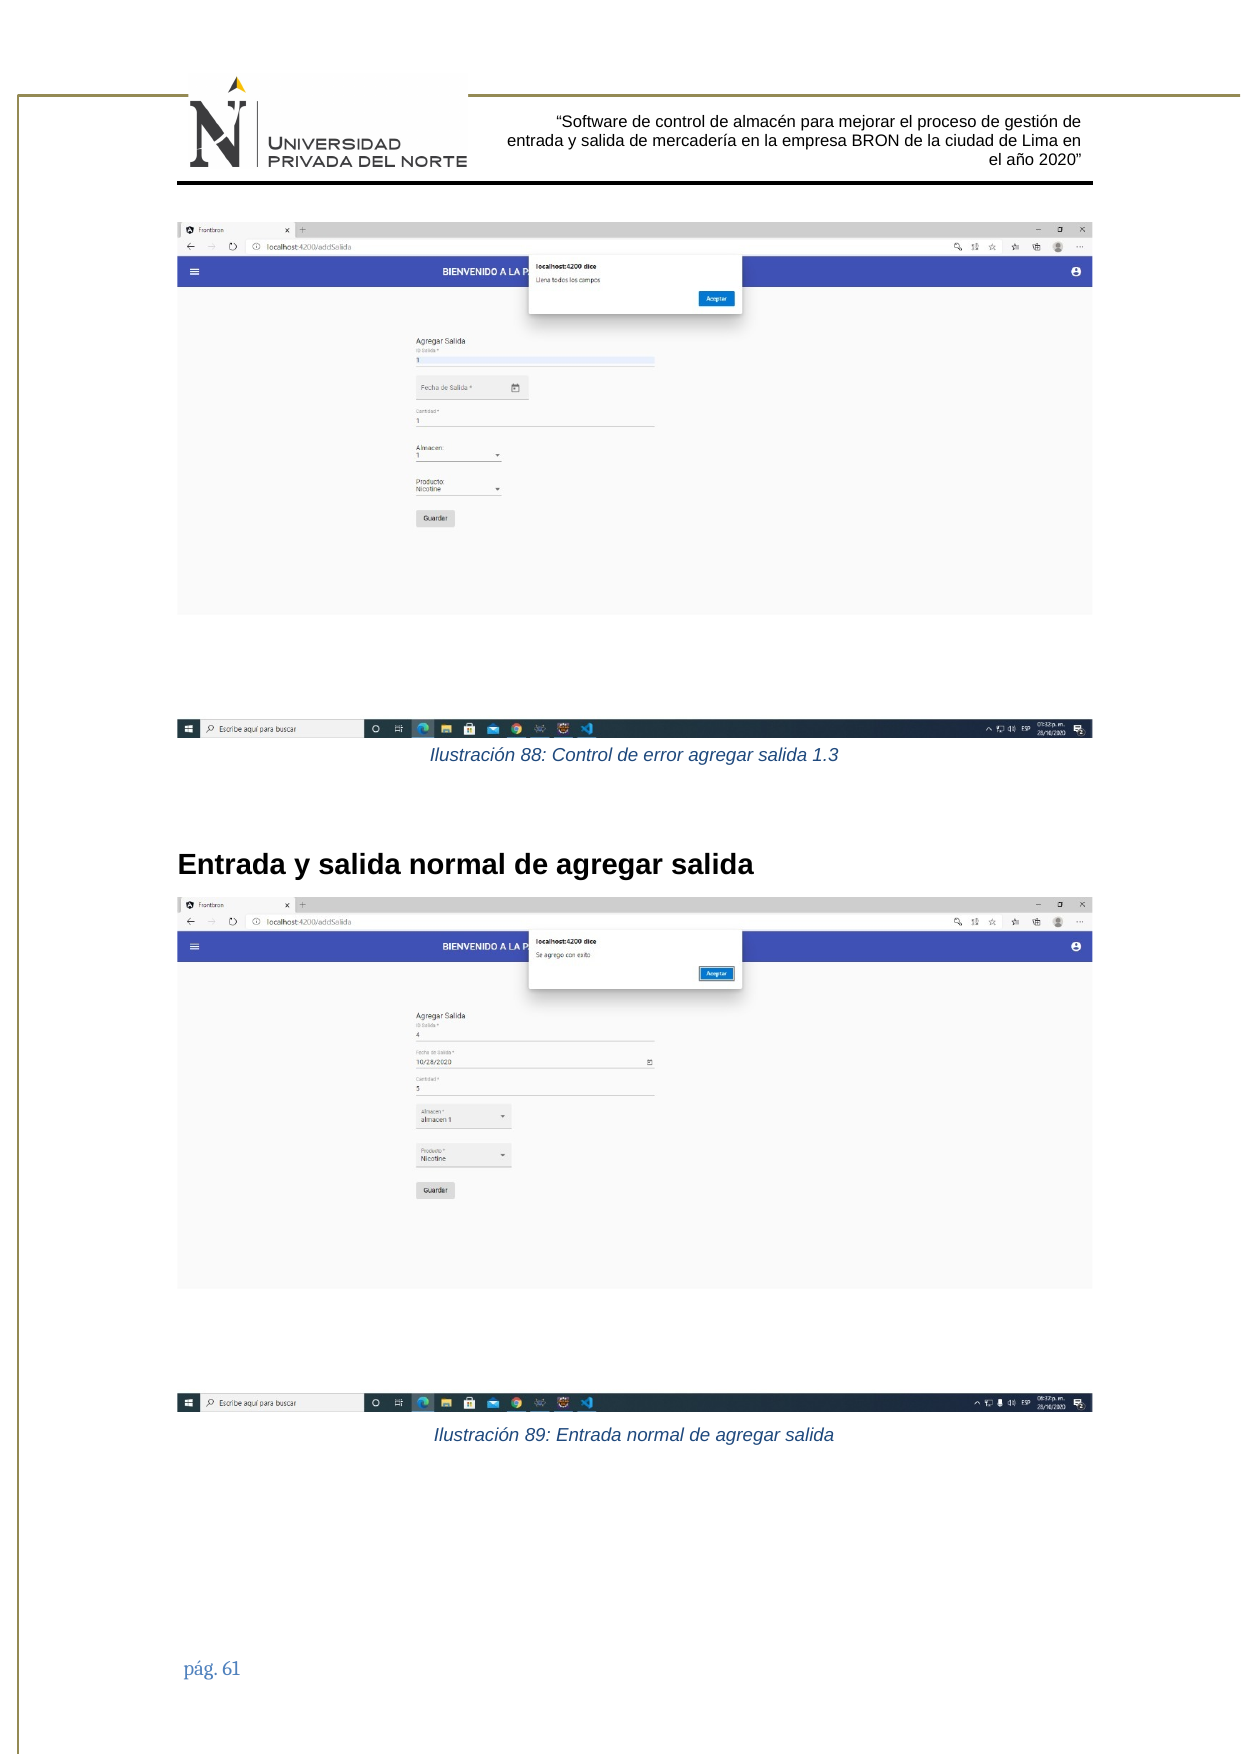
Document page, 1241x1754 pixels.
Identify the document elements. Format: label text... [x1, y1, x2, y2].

picture [188, 73, 469, 169]
picture [177, 222, 1093, 738]
picture [177, 897, 1093, 1412]
text Entrada y salida normal de agregar salida [177, 847, 1092, 880]
